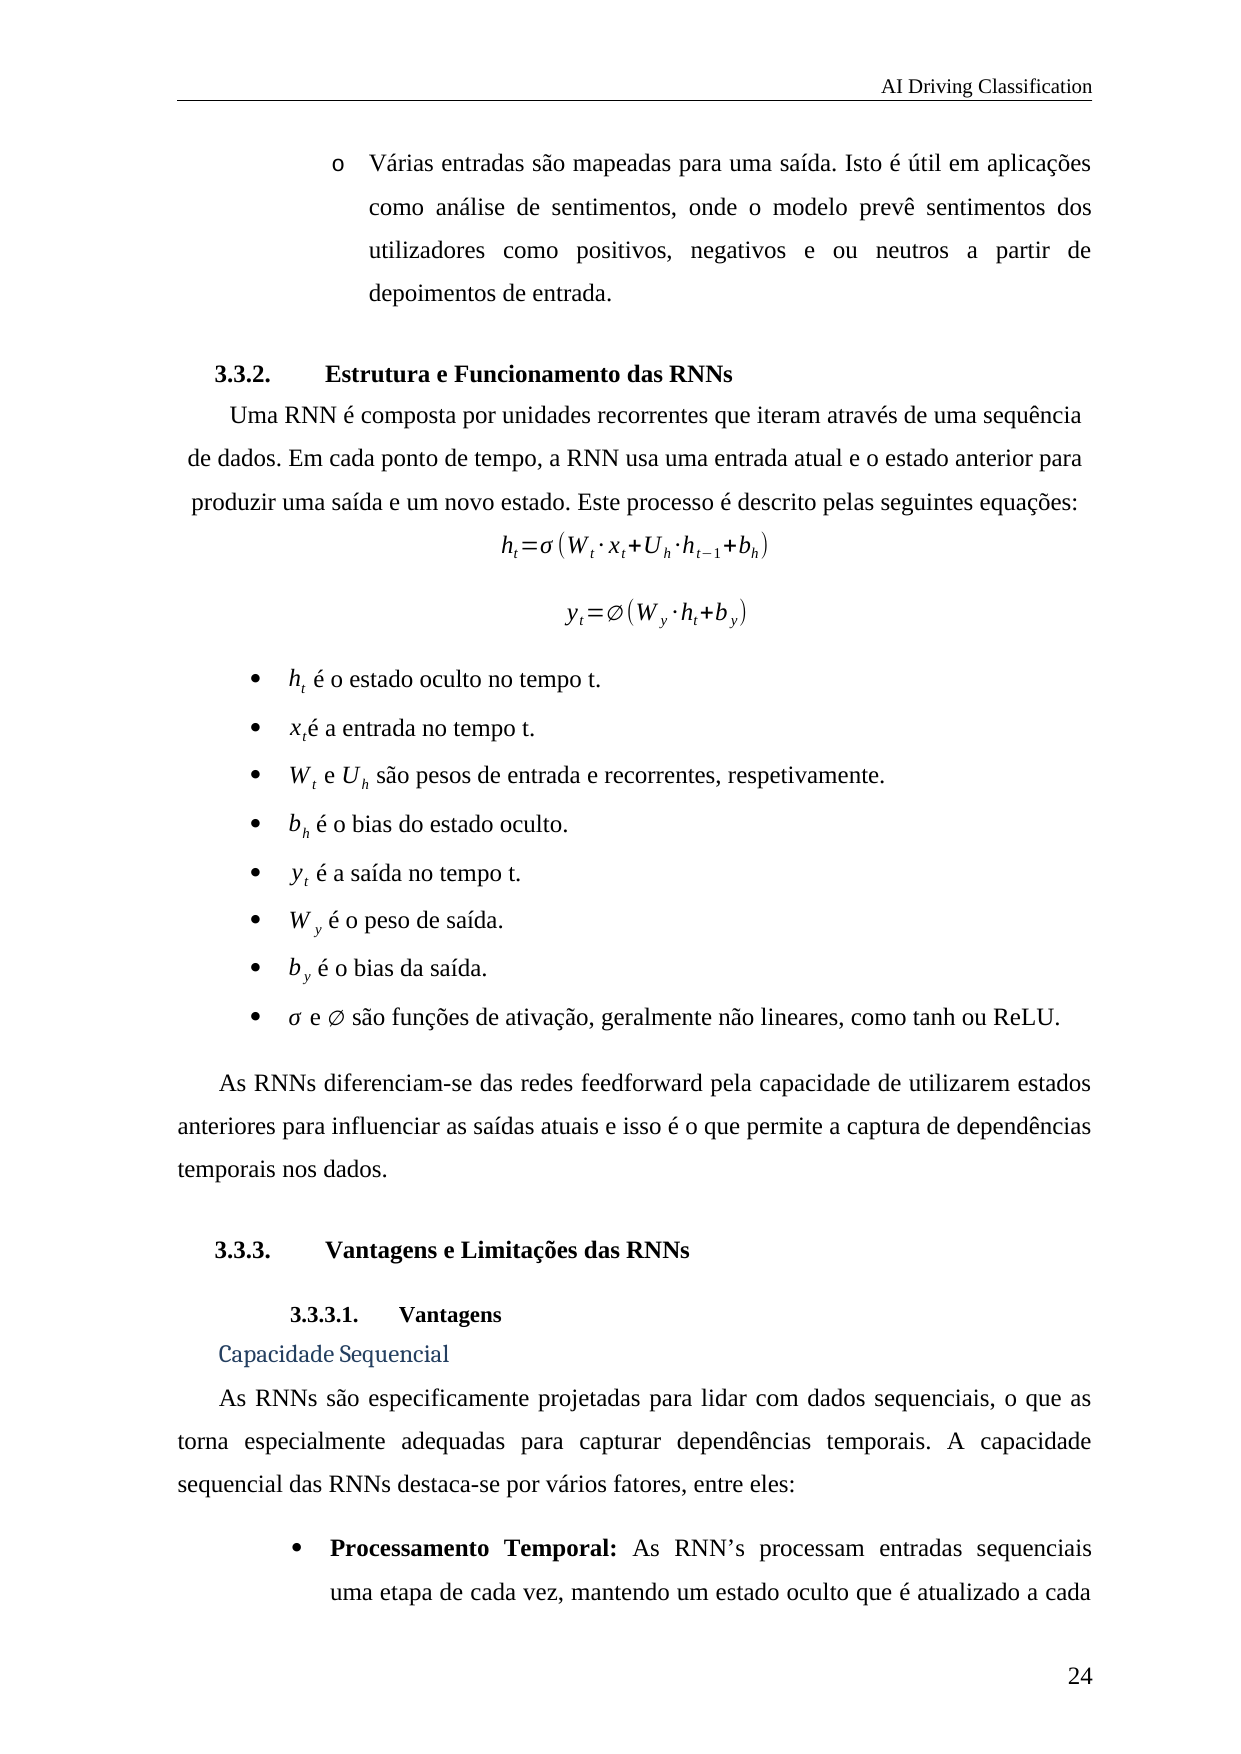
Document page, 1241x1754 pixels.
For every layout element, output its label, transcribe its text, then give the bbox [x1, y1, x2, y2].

text As RNNs diferenciam-se das redes feedforward pela capacidade de utilizarem estados anteriores para influenciar as saídas atuais e isso é o que permite a captura de dependências temporais nos dados. [177, 1068, 1092, 1183]
list é o peso de saída. [251, 905, 1092, 938]
subtitle Capacidade Sequencial [177, 1340, 1092, 1369]
list é a saída no tempo t. [251, 858, 1092, 891]
list e são funções de ativação, geralmente não lineares, como tanh ou ReLU. [251, 1002, 1092, 1033]
list ​ e ​ são pesos de entrada e recorrentes, respetivamente. [251, 760, 1092, 793]
list Várias entradas são mapeadas para uma saída. Isto é útil em aplicações como análise de sentimentos, onde o modelo prevê sentimentos dos utilizadores como positivos, negativos e ou neutros a partir de depoimentos de entrada. [331, 148, 1092, 307]
list ​ é o bias do estado oculto. [251, 809, 1092, 842]
text As RNNs são especificamente projetadas para lidar com dados sequenciais, o que as torna especialmente adequadas para capturar dependências temporais. A capacidade sequencial das RNNs destaca-se por vários fatores, entre eles: [177, 1383, 1092, 1498]
text Uma RNN é composta por unidades recorrentes que iteram através de uma sequência de dados. Em cada ponto de tempo, a RNN usa uma entrada atual e o estado anterior para produzir uma saída e um novo estado. Este processo é descrito pelas seguintes equações: [177, 400, 1092, 562]
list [292, 1533, 1092, 1605]
subtitle Vantagens e Limitações das RNNs [214, 1235, 1092, 1264]
list ​ é o estado oculto no tempo t. [251, 664, 1092, 697]
list ​ é o bias da saída. [251, 953, 1092, 986]
subtitle Vantagens [290, 1301, 1092, 1328]
subtitle Estrutura e Funcionamento das RNNs [214, 359, 1092, 388]
list é a entrada no tempo t. [251, 713, 1092, 746]
